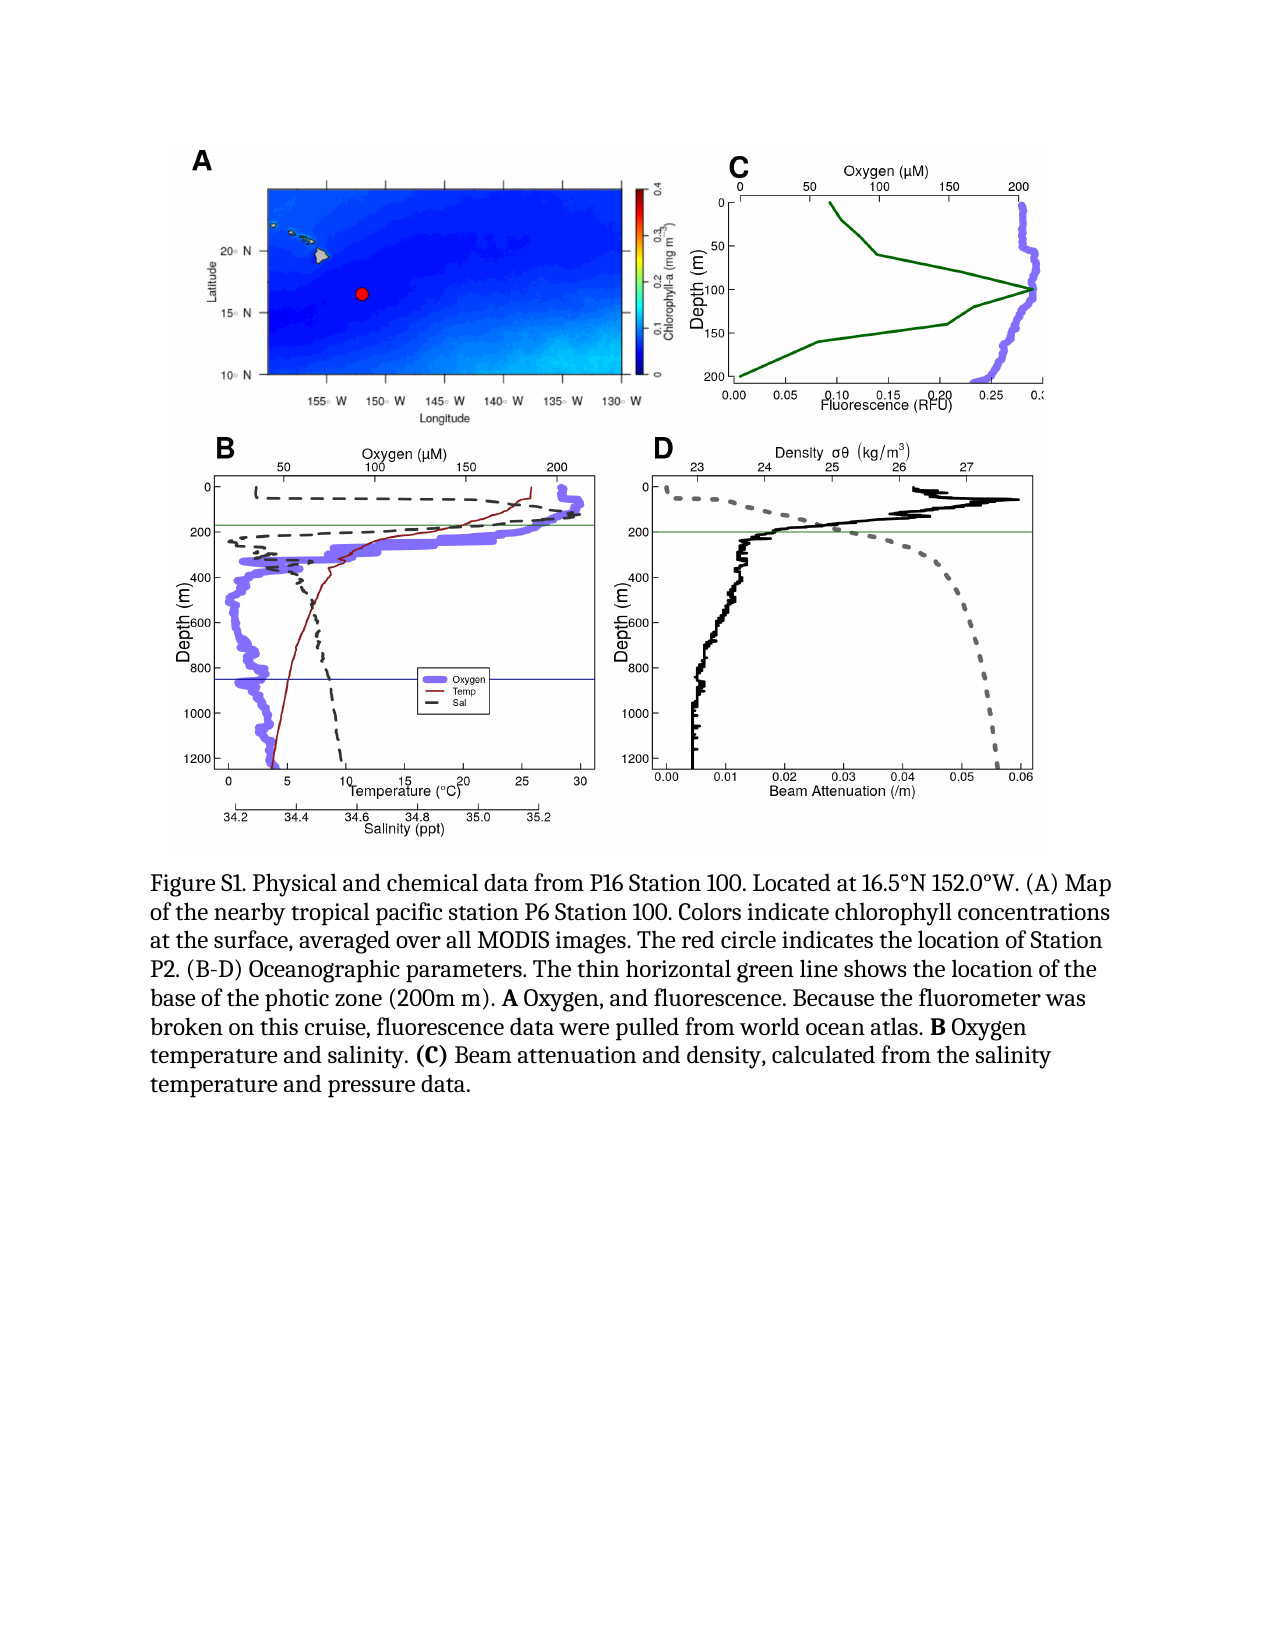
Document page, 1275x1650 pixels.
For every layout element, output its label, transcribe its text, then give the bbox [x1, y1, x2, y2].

text Figure S1. Physical and chemical data from P16 Station 100. Located at 16.5°N 152.0°W. (A) Map of the nearby tropical pacific station P6 Station 100. Colors indicate chlorophyll concentrations at the surface, averaged over all MODIS images. The red circle indicates the location of Station P2. (B-D) Oceanographic parameters. The thin horizontal green line shows the location of the base of the photic zone (200m m). A Oxygen, and fluorescence. Because the fluorometer was broken on this cruise, fluorescence data were pulled from world ocean atlas. B Oxygen temperature and salinity. (C) Beam attenuation and density, calculated from the salinity temperature and pressure data. [150, 869, 1125, 1099]
picture [168, 150, 1044, 850]
